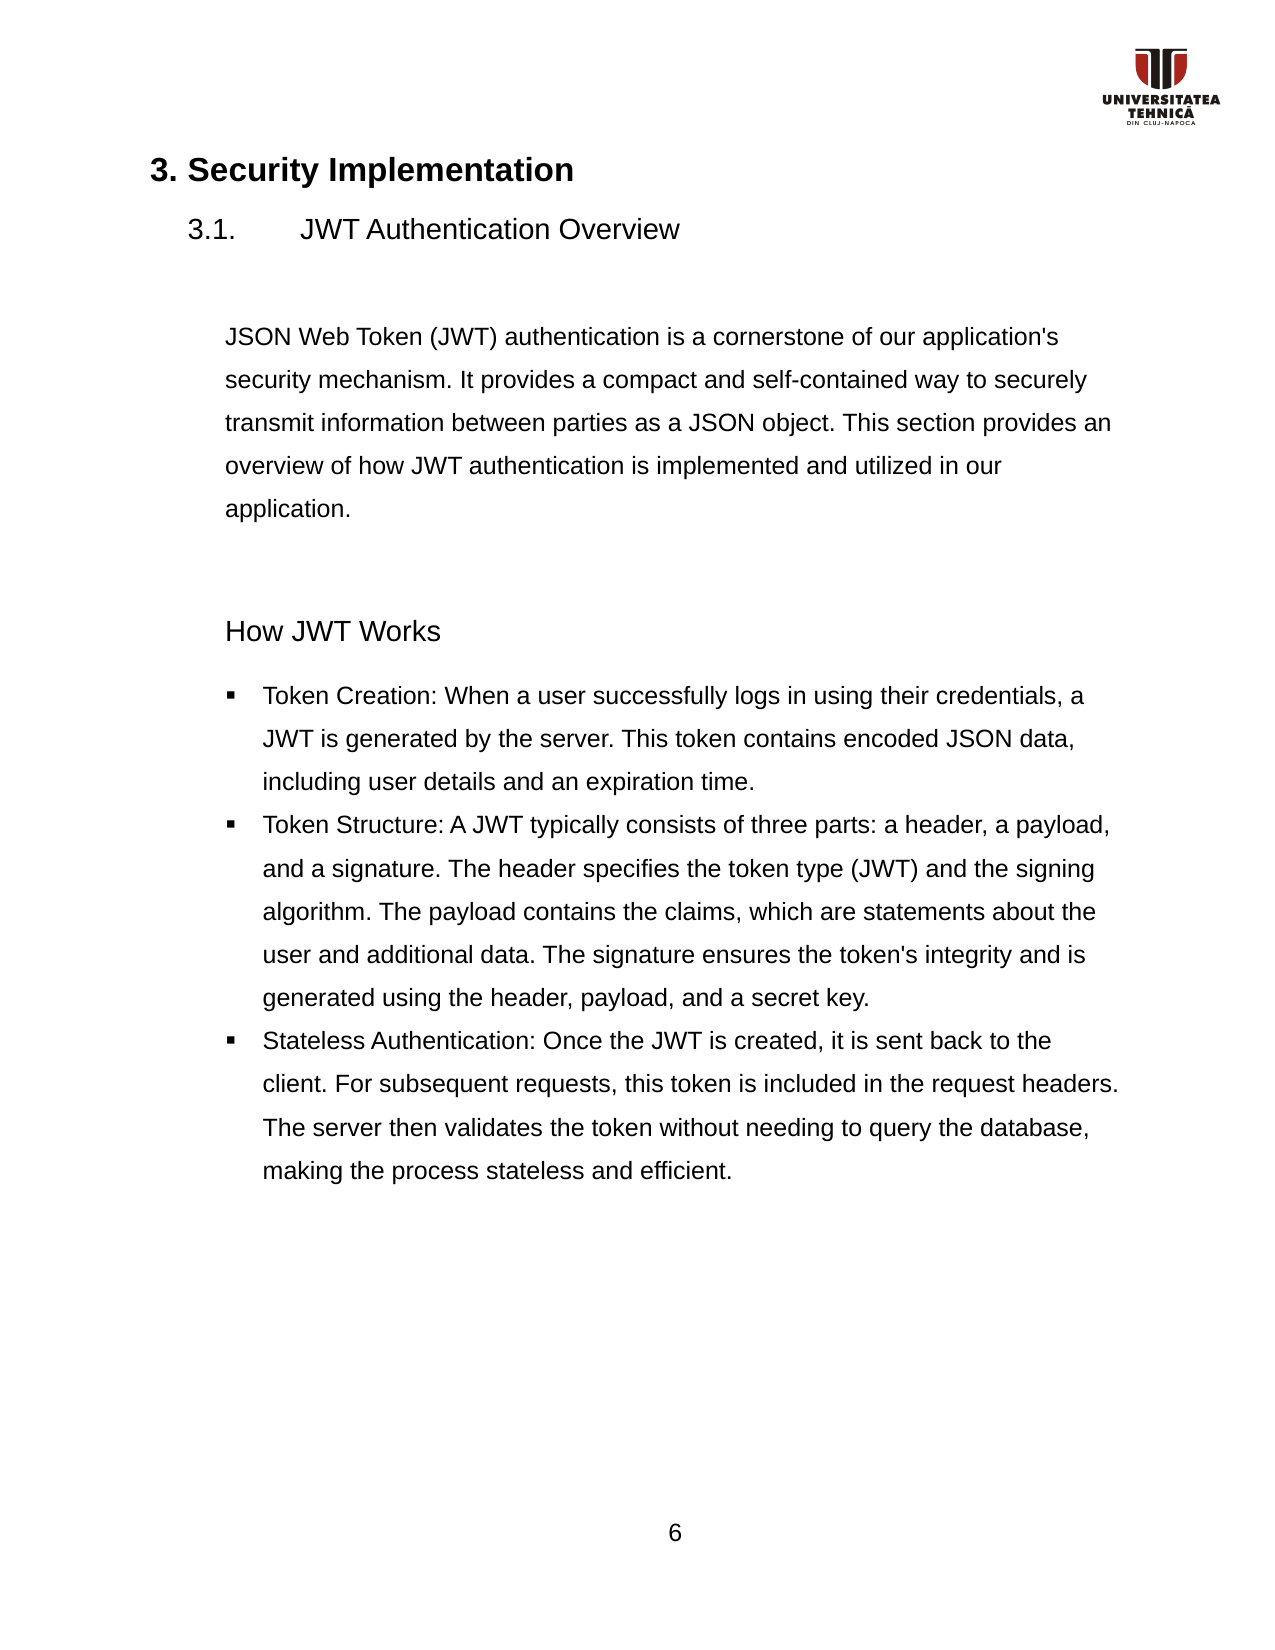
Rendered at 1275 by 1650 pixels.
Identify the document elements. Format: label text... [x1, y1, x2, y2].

subtitle JWT Authentication Overview [187, 212, 1125, 245]
text How JWT Works [225, 614, 1125, 648]
text JSON Web Token (JWT) authentication is a cornerstone of our application's security mechanism. It provides a compact and self-contained way to securely transmit information between parties as a JSON object. This section provides an overview of how JWT authentication is implemented and utilized in our application. [225, 279, 1125, 523]
list Token Creation: When a user successfully logs in using their credentials, a JWT is generated by the server. This token contains encoded JSON data, including user details and an expiration time. [225, 681, 1125, 796]
list Token Structure: A JWT typically consists of three parts: a header, a payload, and a signature. The header specifies the token type (JWT) and the signing algorithm. The payload contains the claims, which are statements about the user and additional data. The signature ensures the token's integrity and is generated using the header, payload, and a secret key. [225, 811, 1125, 1012]
picture [1095, 45, 1229, 128]
list Stateless Authentication: Once the JWT is created, it is sent back to the client. For subsequent requests, this token is included in the request headers. The server then validates the token without needing to query the database, making the process stateless and efficient. [225, 1026, 1125, 1184]
subtitle Security Implementation [150, 150, 1125, 188]
